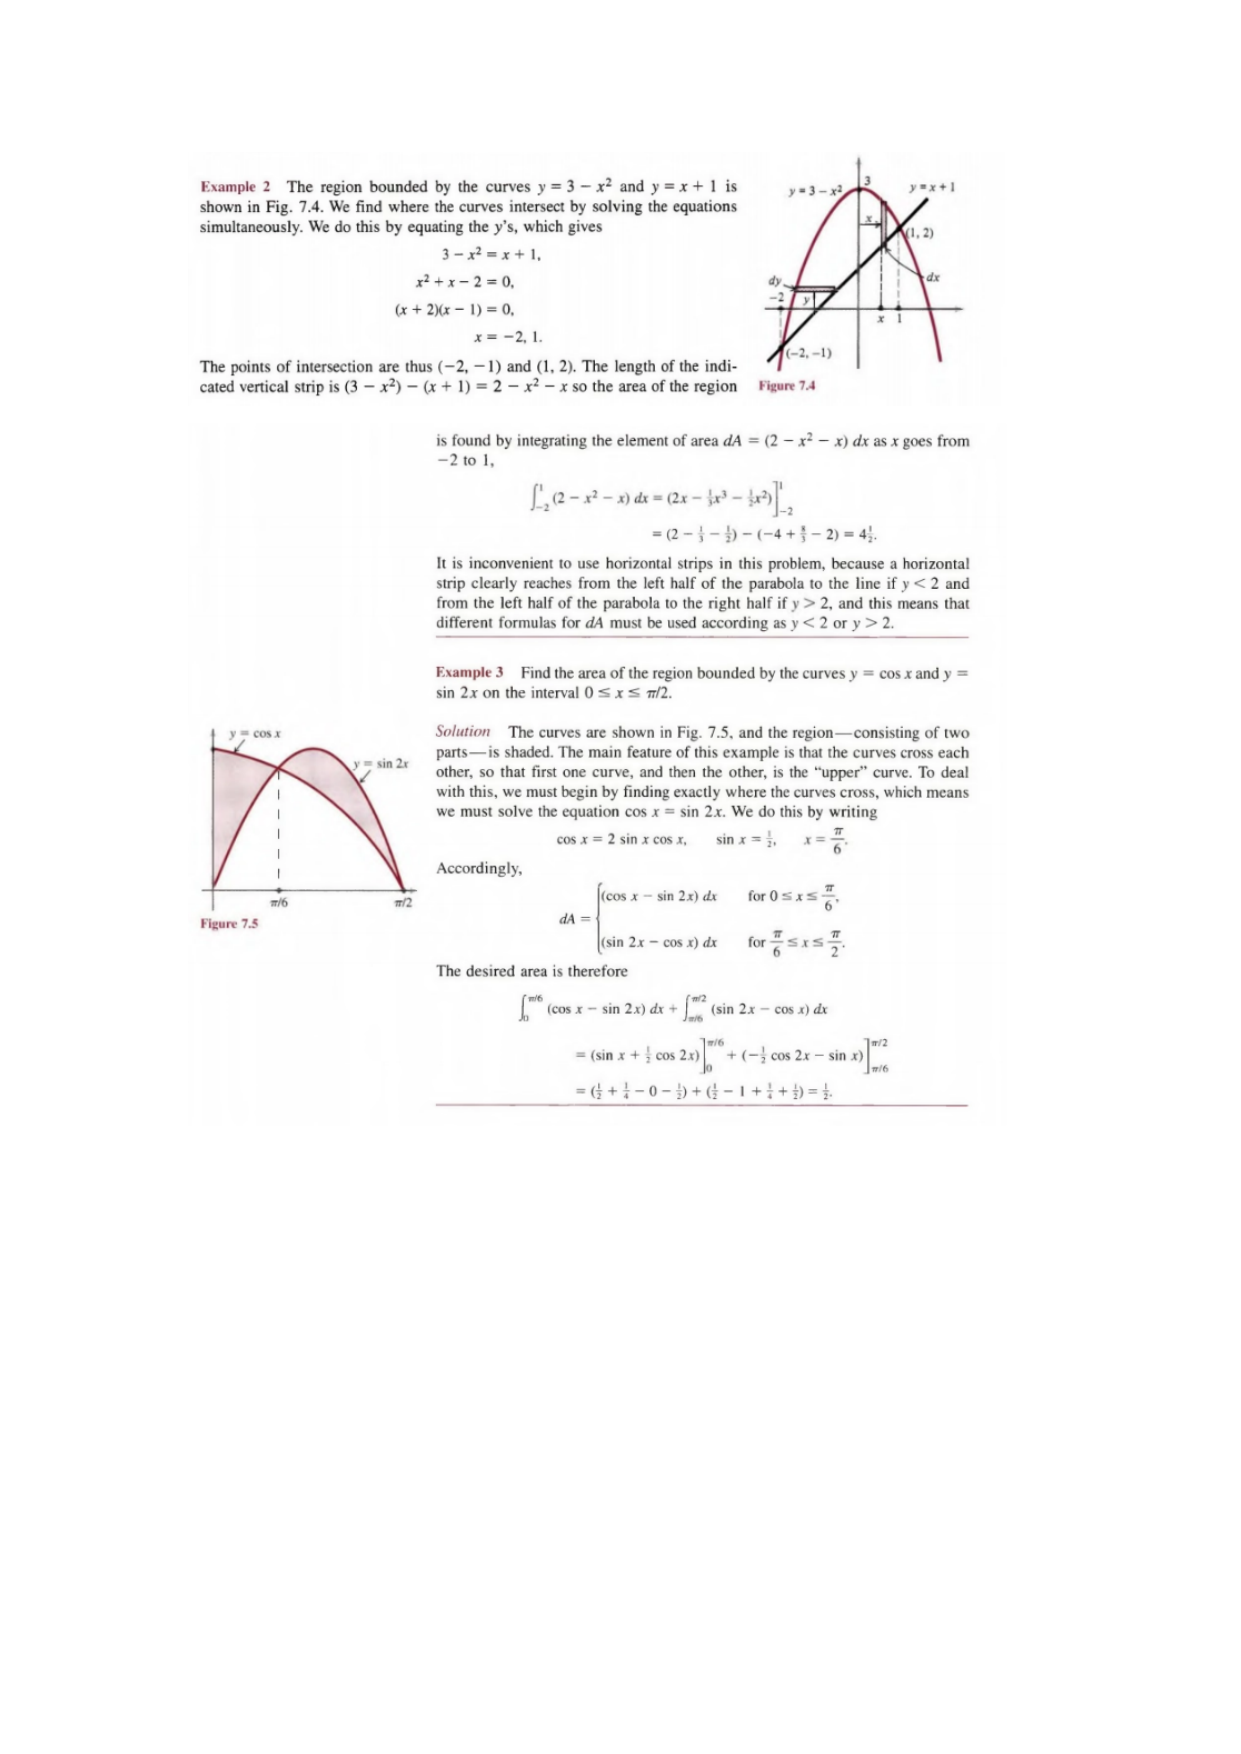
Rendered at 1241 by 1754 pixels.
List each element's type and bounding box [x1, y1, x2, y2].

picture [187, 152, 1053, 1127]
